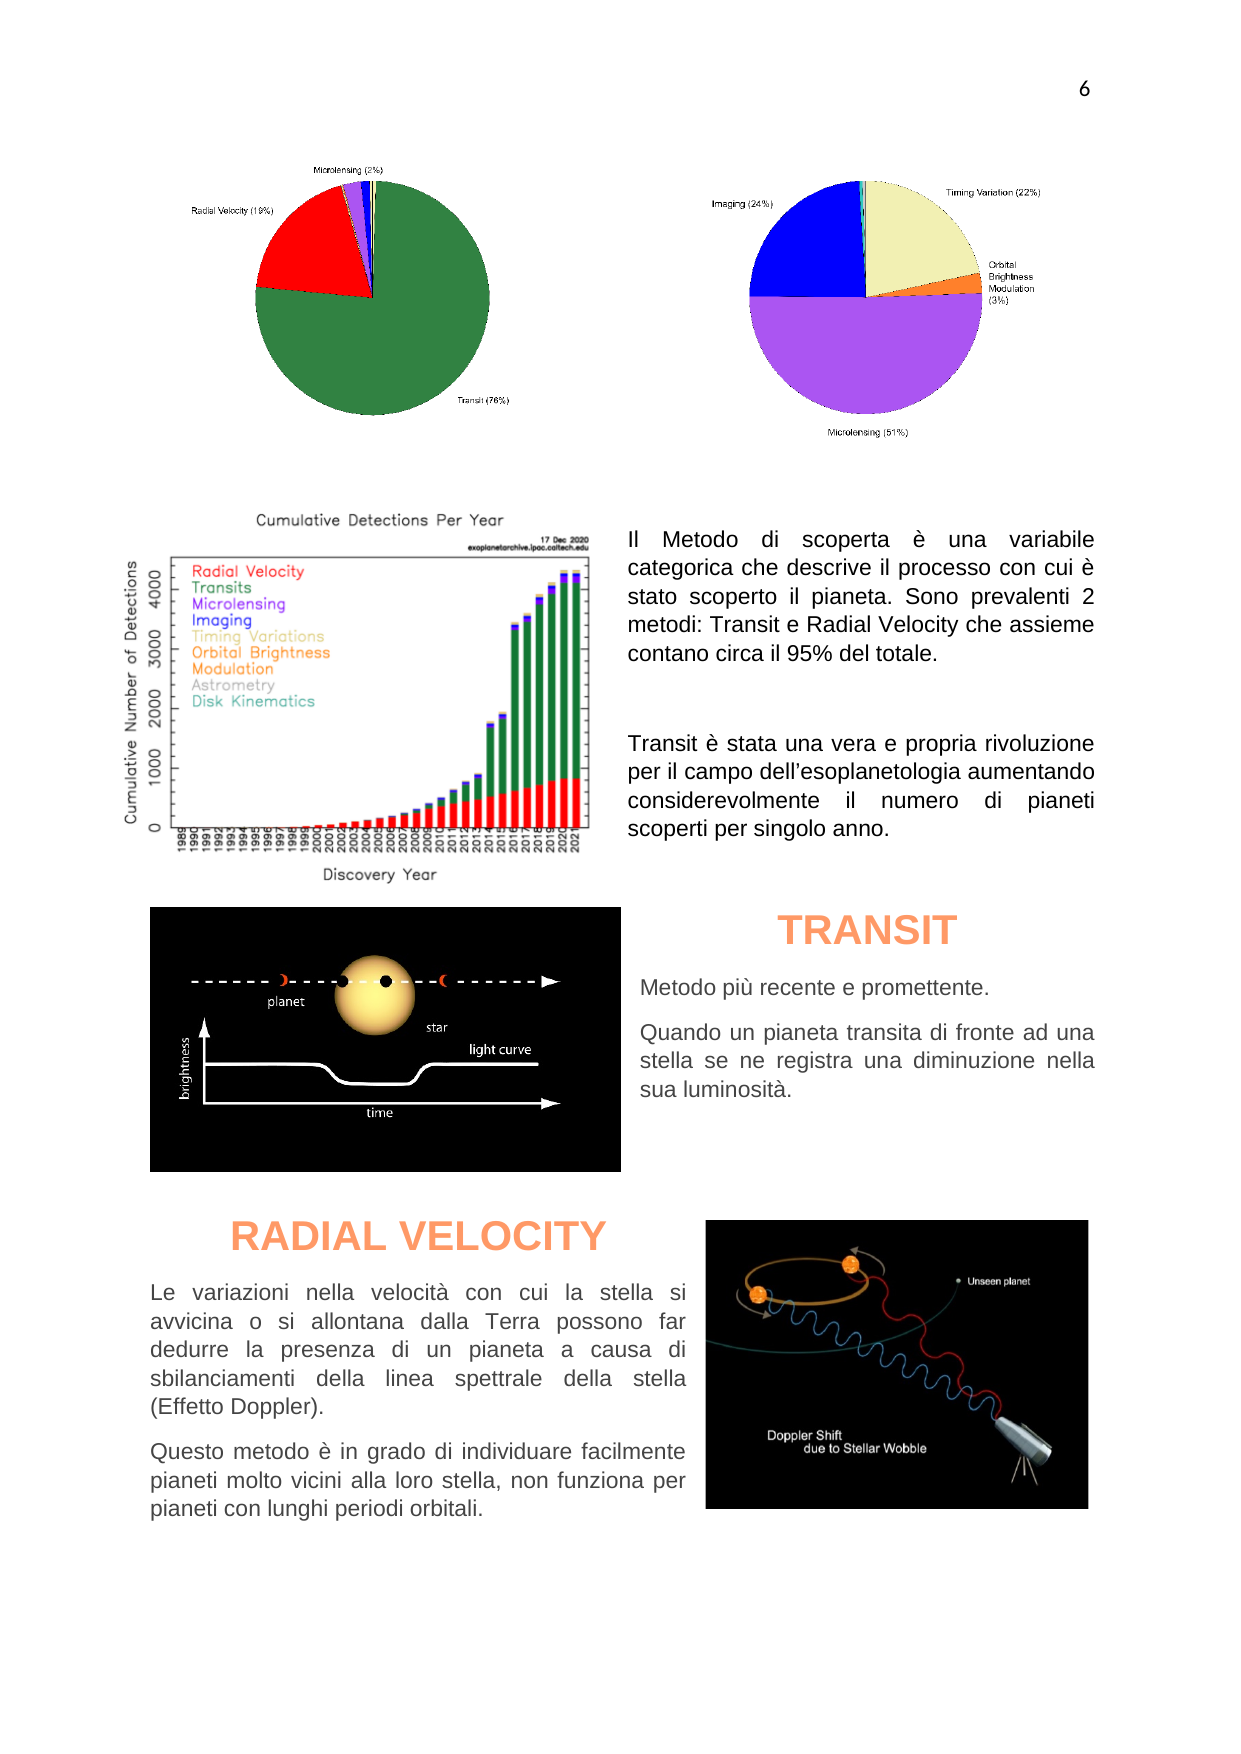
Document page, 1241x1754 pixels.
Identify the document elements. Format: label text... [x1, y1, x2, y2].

text Metodo più recente e promettente. [621, 974, 1095, 1000]
text Le variazioni nella velocità con cui la stella si avvicina o si allontana dalla Terra possono far dedurre la presenza di un pianeta a causa di sbilanciamenti della linea spettrale della stella (Effetto Doppler). [150, 1279, 704, 1419]
text Transit è stata una vera e propria rivoluzione per il campo dell’esoplanetologia aumentando considerevolmente il numero di pianeti scoperti per singolo anno. [609, 730, 1095, 841]
picture [150, 907, 621, 1172]
picture [122, 513, 609, 884]
text Quando un pianeta transita di fronte ad una stella se ne registra una diminuzione nella sua luminosità. [621, 1019, 1095, 1102]
picture [185, 150, 1060, 462]
picture [704, 1220, 1088, 1508]
text RADIAL VELOCITY [150, 1211, 1095, 1259]
text Il Metodo di scoperta è una variabile categorica che descrive il processo con cui è stato scoperto il pianeta. Sono prevalenti 2 metodi: Transit e Radial Velocity che assieme contano circa il 95% del totale. [609, 526, 1095, 666]
text Questo metodo è in grado di individuare facilmente pianeti molto vicini alla loro stella, non funziona per pianeti con lunghi periodi orbitali. [150, 1438, 1095, 1521]
text TRANSIT [150, 905, 1095, 953]
